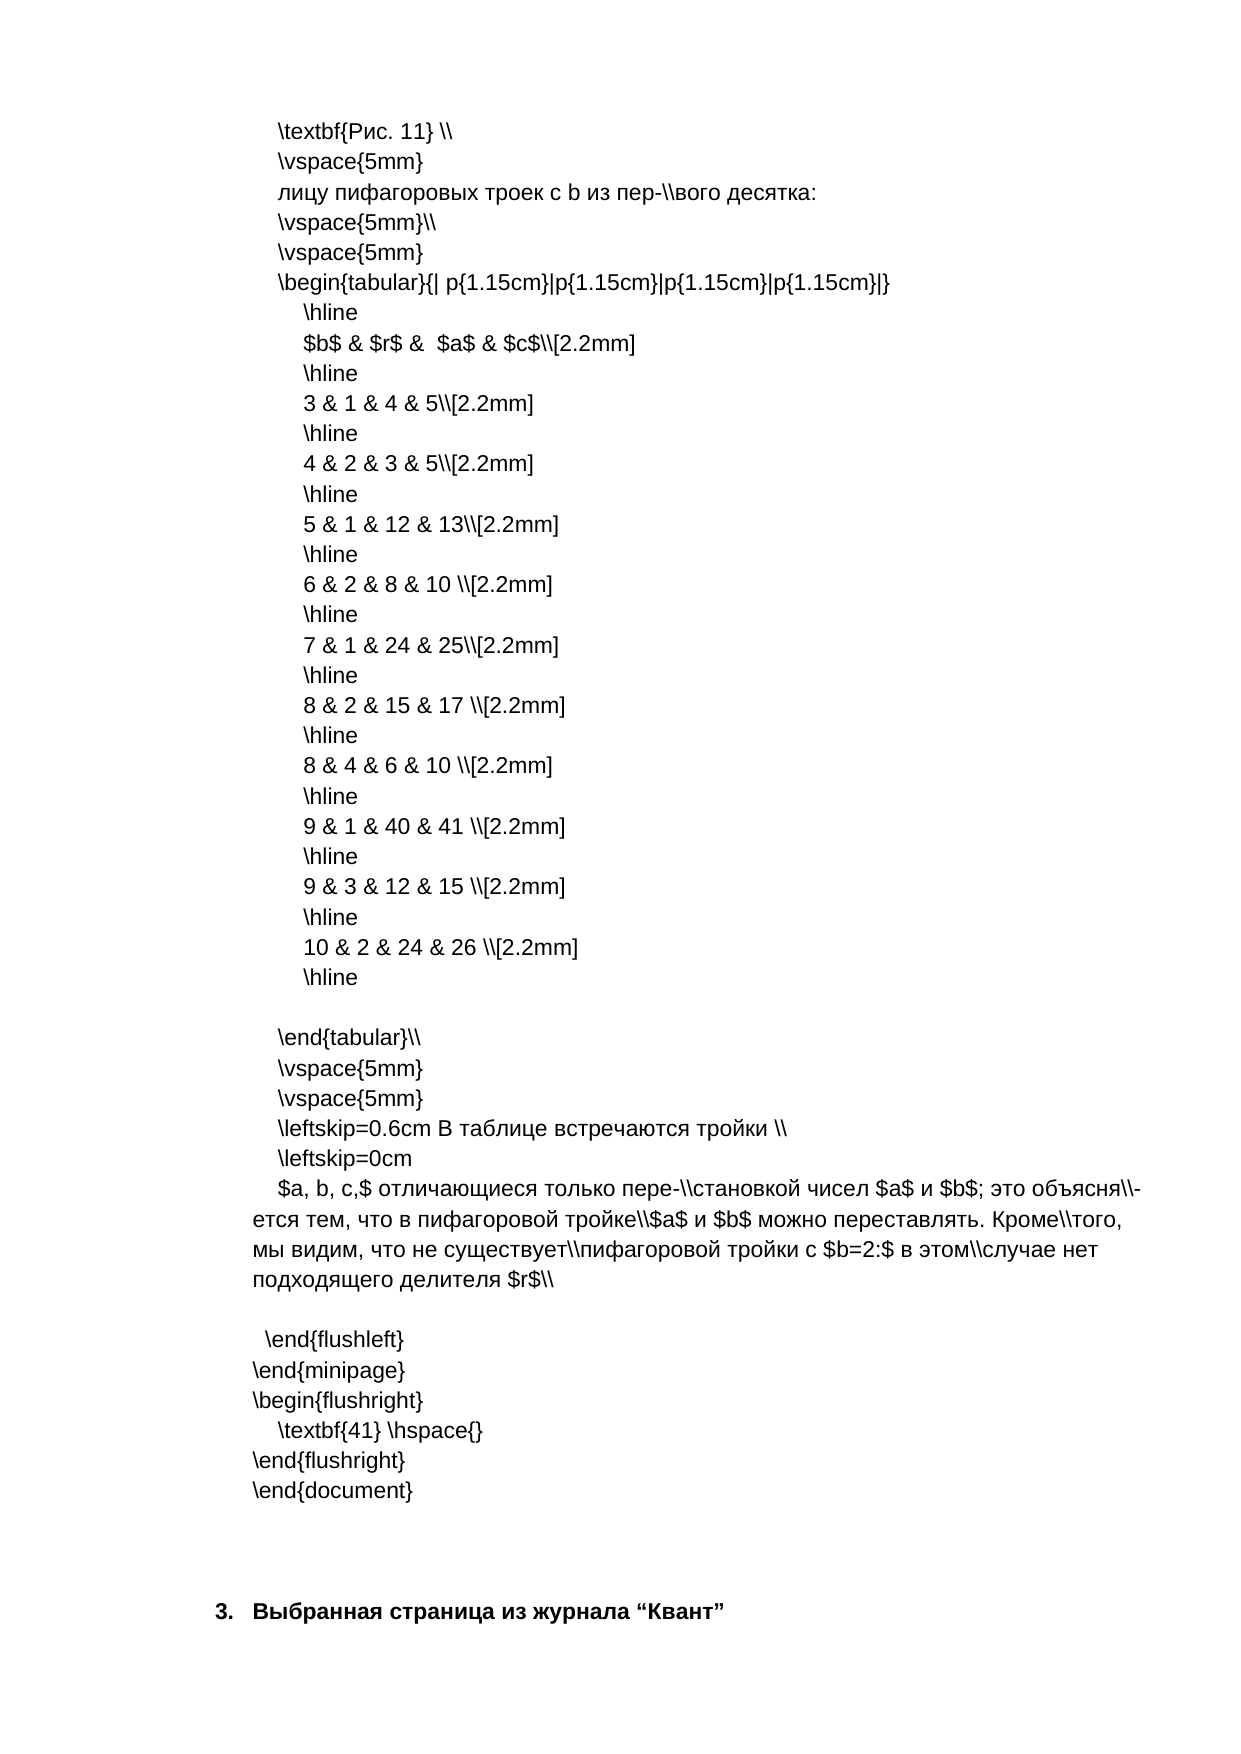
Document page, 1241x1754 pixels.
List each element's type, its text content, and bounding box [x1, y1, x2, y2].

list \vspace{5mm}\\ [252, 209, 1152, 235]
list \textbf{Рис. 11} \\ [252, 118, 1152, 144]
list лицу пифагоровых троек с b из пер-\\вого десятка: [252, 178, 1152, 205]
list \end{tabular}\\ [252, 1024, 1152, 1051]
list $a, b, c,$ отличающиеся только пере-\\становкой чисел $a$ и $b$; это объясня\\-ется тем, что в пифагоровой тройке\\$a$ и $b$ можно переставлять. Кроме\\того, мы видим, что не существует\\пифагоровой тройки с $b=2:$ в этом\\случае нет подходящего делителя $r$\\ [252, 1175, 1152, 1292]
list 8 & 4 & 6 & 10 \\[2.2mm] [252, 752, 1152, 779]
list \hline [252, 843, 1152, 869]
list 10 & 2 & 24 & 26 \\[2.2mm] [252, 934, 1152, 960]
list \hline [252, 903, 1152, 930]
list 3 & 1 & 4 & 5\\[2.2mm] [252, 390, 1152, 416]
list \hline [252, 964, 1152, 990]
list \begin{tabular}{| p{1.15cm}|p{1.15cm}|p{1.15cm}|p{1.15cm}|} [252, 269, 1152, 296]
list 8 & 2 & 15 & 17 \\[2.2mm] [252, 692, 1152, 718]
list \end{flushright} [252, 1447, 1152, 1474]
list \vspace{5mm} [252, 1054, 1152, 1081]
list \leftskip=0cm [252, 1145, 1152, 1172]
list \hline [252, 783, 1152, 809]
list 6 & 2 & 8 & 10 \\[2.2mm] [252, 571, 1152, 598]
list \hline [252, 299, 1152, 326]
list \hline [252, 420, 1152, 447]
list \textbf{41} \hspace{} [252, 1417, 1152, 1443]
list \hline [252, 360, 1152, 386]
list 9 & 1 & 40 & 41 \\[2.2mm] [252, 813, 1152, 839]
list 5 & 1 & 12 & 13\\[2.2mm] [252, 511, 1152, 537]
list \vspace{5mm} [252, 148, 1152, 175]
list \hline [252, 662, 1152, 688]
list \hline [252, 722, 1152, 749]
list \end{minipage} [252, 1357, 1152, 1383]
list \end{flushleft} [252, 1326, 1152, 1353]
list \hline [252, 601, 1152, 628]
list $b$ & $r$ & $a$ & $c$\\[2.2mm] [252, 329, 1152, 356]
list \vspace{5mm} [252, 1085, 1152, 1111]
list \hline [252, 481, 1152, 507]
list \leftskip=0.6cm В таблице встречаются тройки \\ [252, 1115, 1152, 1141]
list \begin{flushright} [252, 1387, 1152, 1413]
list \vspace{5mm} [252, 239, 1152, 265]
list \end{document} [252, 1477, 1152, 1504]
list Выбранная страница из журнала “Квант” [215, 1598, 1152, 1625]
list 9 & 3 & 12 & 15 \\[2.2mm] [252, 873, 1152, 900]
list \hline [252, 541, 1152, 567]
list 4 & 2 & 3 & 5\\[2.2mm] [252, 450, 1152, 477]
list 7 & 1 & 24 & 25\\[2.2mm] [252, 632, 1152, 658]
